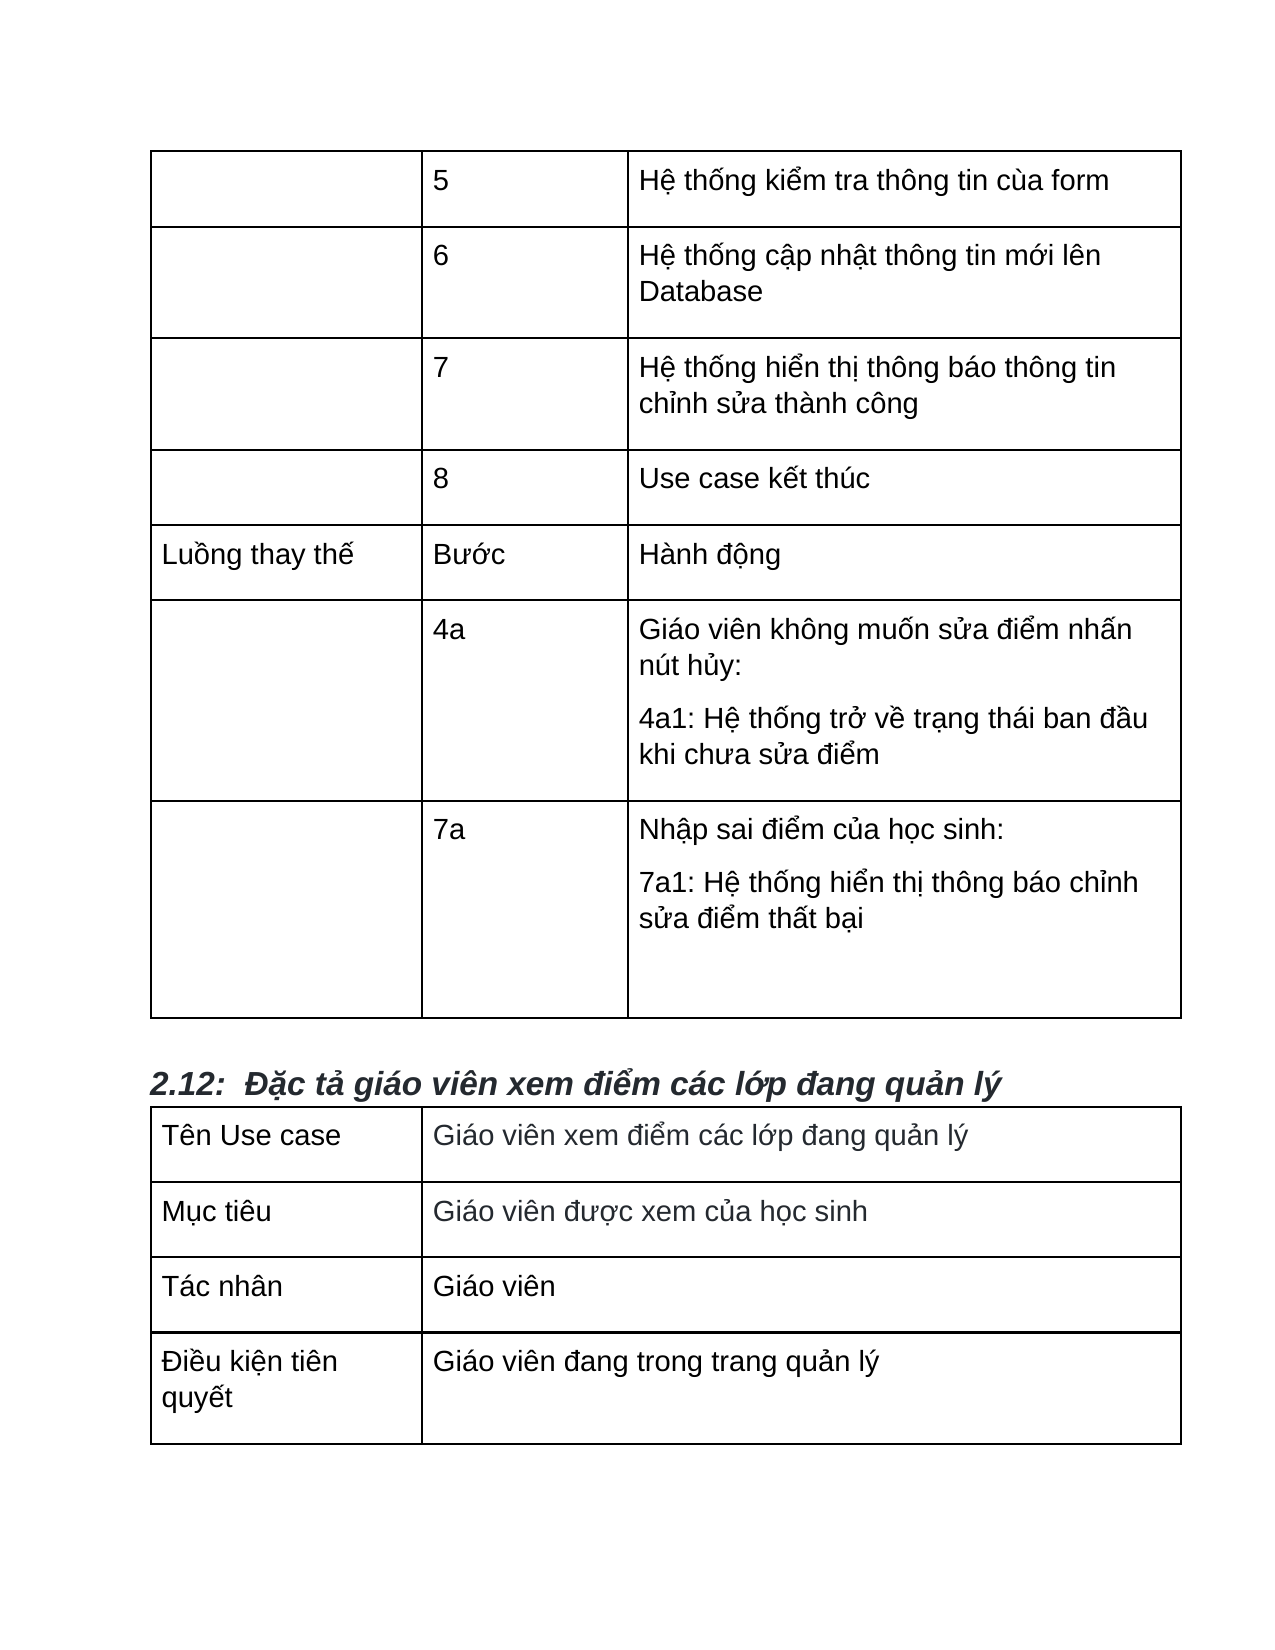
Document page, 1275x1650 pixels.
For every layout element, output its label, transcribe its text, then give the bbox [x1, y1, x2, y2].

table_cell Giáo viên đang trong trang quản lý [423, 1334, 1180, 1443]
table_cell Luồng thay thế [152, 526, 421, 599]
table_cell 8 [423, 451, 627, 524]
table_cell [152, 152, 421, 226]
table_cell Điều kiện tiên quyết [152, 1334, 421, 1443]
subtitle 2.12: Đặc tả giáo viên xem điểm các lớp đang quản lý [150, 1064, 1125, 1103]
table_cell 7a [423, 802, 627, 1017]
table_cell Tác nhân [152, 1258, 421, 1331]
table_cell Giáo viên [423, 1258, 1180, 1331]
table_cell Hệ thống kiểm tra thông tin cùa form [629, 152, 1180, 226]
table_header Giáo viên xem điểm các lớp đang quản lý [423, 1108, 1180, 1181]
table_cell [152, 601, 421, 800]
table_cell Use case kết thúc [629, 451, 1180, 524]
table_cell Mục tiêu [152, 1183, 421, 1256]
table_cell [152, 802, 421, 1017]
table_cell 7 [423, 339, 627, 448]
table_cell [152, 339, 421, 448]
table_cell Giáo viên được xem của học sinh [423, 1183, 1180, 1256]
table_cell 4a [423, 601, 627, 800]
table_cell Nhập sai điểm của học sinh: 7a1: Hệ thống hiển thị thông báo chỉnh sửa điểm thất bại [629, 802, 1180, 1017]
table_cell [152, 451, 421, 524]
table_header Tên Use case [152, 1108, 421, 1181]
table_cell Hành động [629, 526, 1180, 599]
table_cell Hệ thống cập nhật thông tin mới lên Database [629, 228, 1180, 337]
table_cell Bước [423, 526, 627, 599]
table_cell Giáo viên không muốn sửa điểm nhấn nút hủy: 4a1: Hệ thống trở về trạng thái ban đầu khi chưa sửa điểm [629, 601, 1180, 800]
table_cell Hệ thống hiển thị thông báo thông tin chỉnh sửa thành công [629, 339, 1180, 448]
table_cell 5 [423, 152, 627, 226]
table_cell 6 [423, 228, 627, 337]
table_cell [152, 228, 421, 337]
